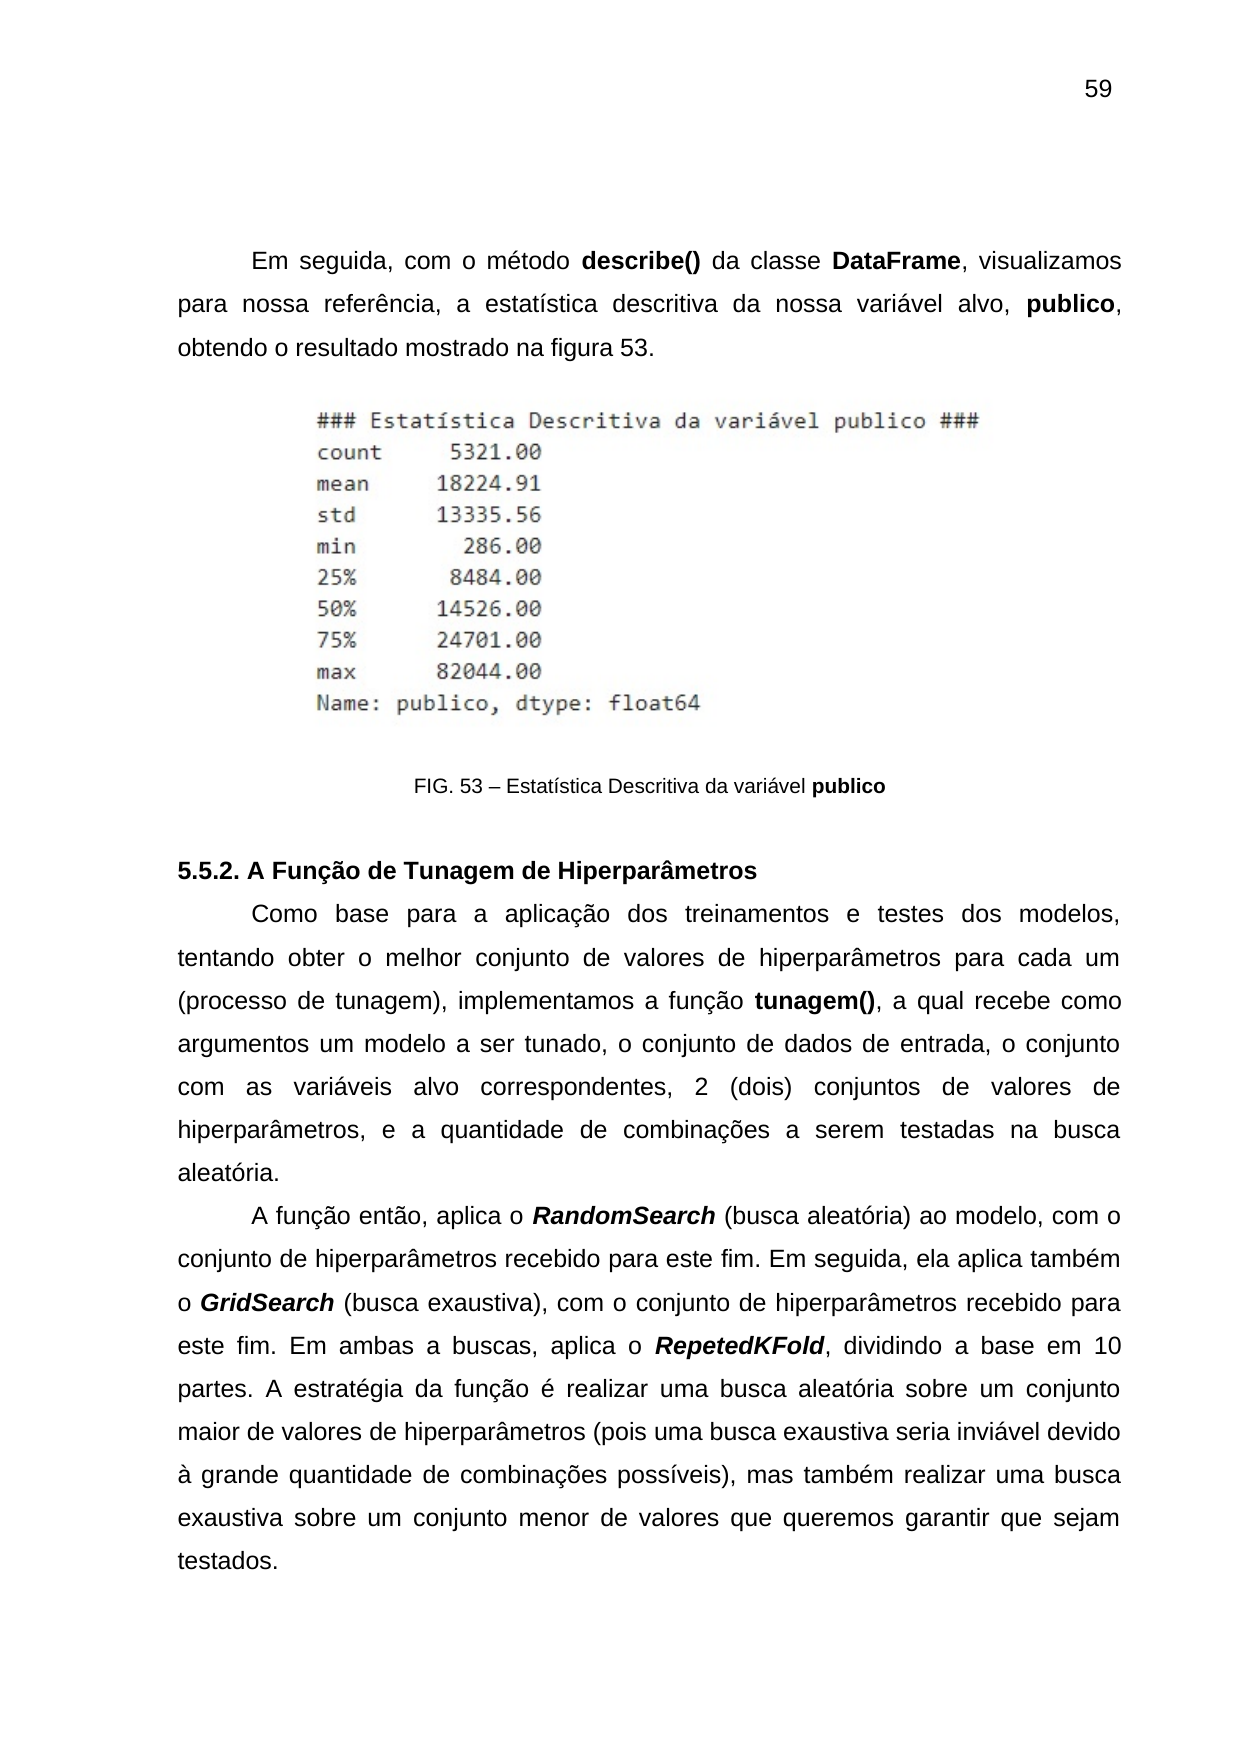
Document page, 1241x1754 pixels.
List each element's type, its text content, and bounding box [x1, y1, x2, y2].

text FIG. 53 – Estatística Descritiva da variável publico [177, 770, 1122, 799]
text Em seguida, com o método describe() da classe DataFrame, visualizamos para nossa referência, a estatística descritiva da nossa variável alvo, publico, obtendo o resultado mostrado na figura 53. [177, 246, 1122, 361]
text A função então, aplica o RandomSearch (busca aleatória) ao modelo, com o conjunto de hiperparâmetros recebido para este fim. Em seguida, ela aplica também o GridSearch (busca exaustiva), com o conjunto de hiperparâmetros recebido para este fim. Em ambas a buscas, aplica o RepetedKFold, dividindo a base em 10 partes. A estratégia da função é realizar uma busca aleatória sobre um conjunto maior de valores de hiperparâmetros (pois uma busca exaustiva seria inviável devido à grande quantidade de combinações possíveis), mas também realizar uma busca exaustiva sobre um conjunto menor de valores que queremos garantir que sejam testados. [177, 1201, 1122, 1575]
subtitle 5.5.2. A Função de Tunagem de Hiperparâmetros [177, 856, 1122, 885]
picture [266, 375, 1033, 756]
text Como base para a aplicação dos treinamentos e testes dos modelos, tentando obter o melhor conjunto de valores de hiperparâmetros para cada um (processo de tunagem), implementamos a função tunagem(), a qual recebe como argumentos um modelo a ser tunado, o conjunto de dados de entrada, o conjunto com as variáveis alvo correspondentes, 2 (dois) conjuntos de valores de hiperparâmetros, e a quantidade de combinações a serem testadas na busca aleatória. [177, 899, 1122, 1187]
